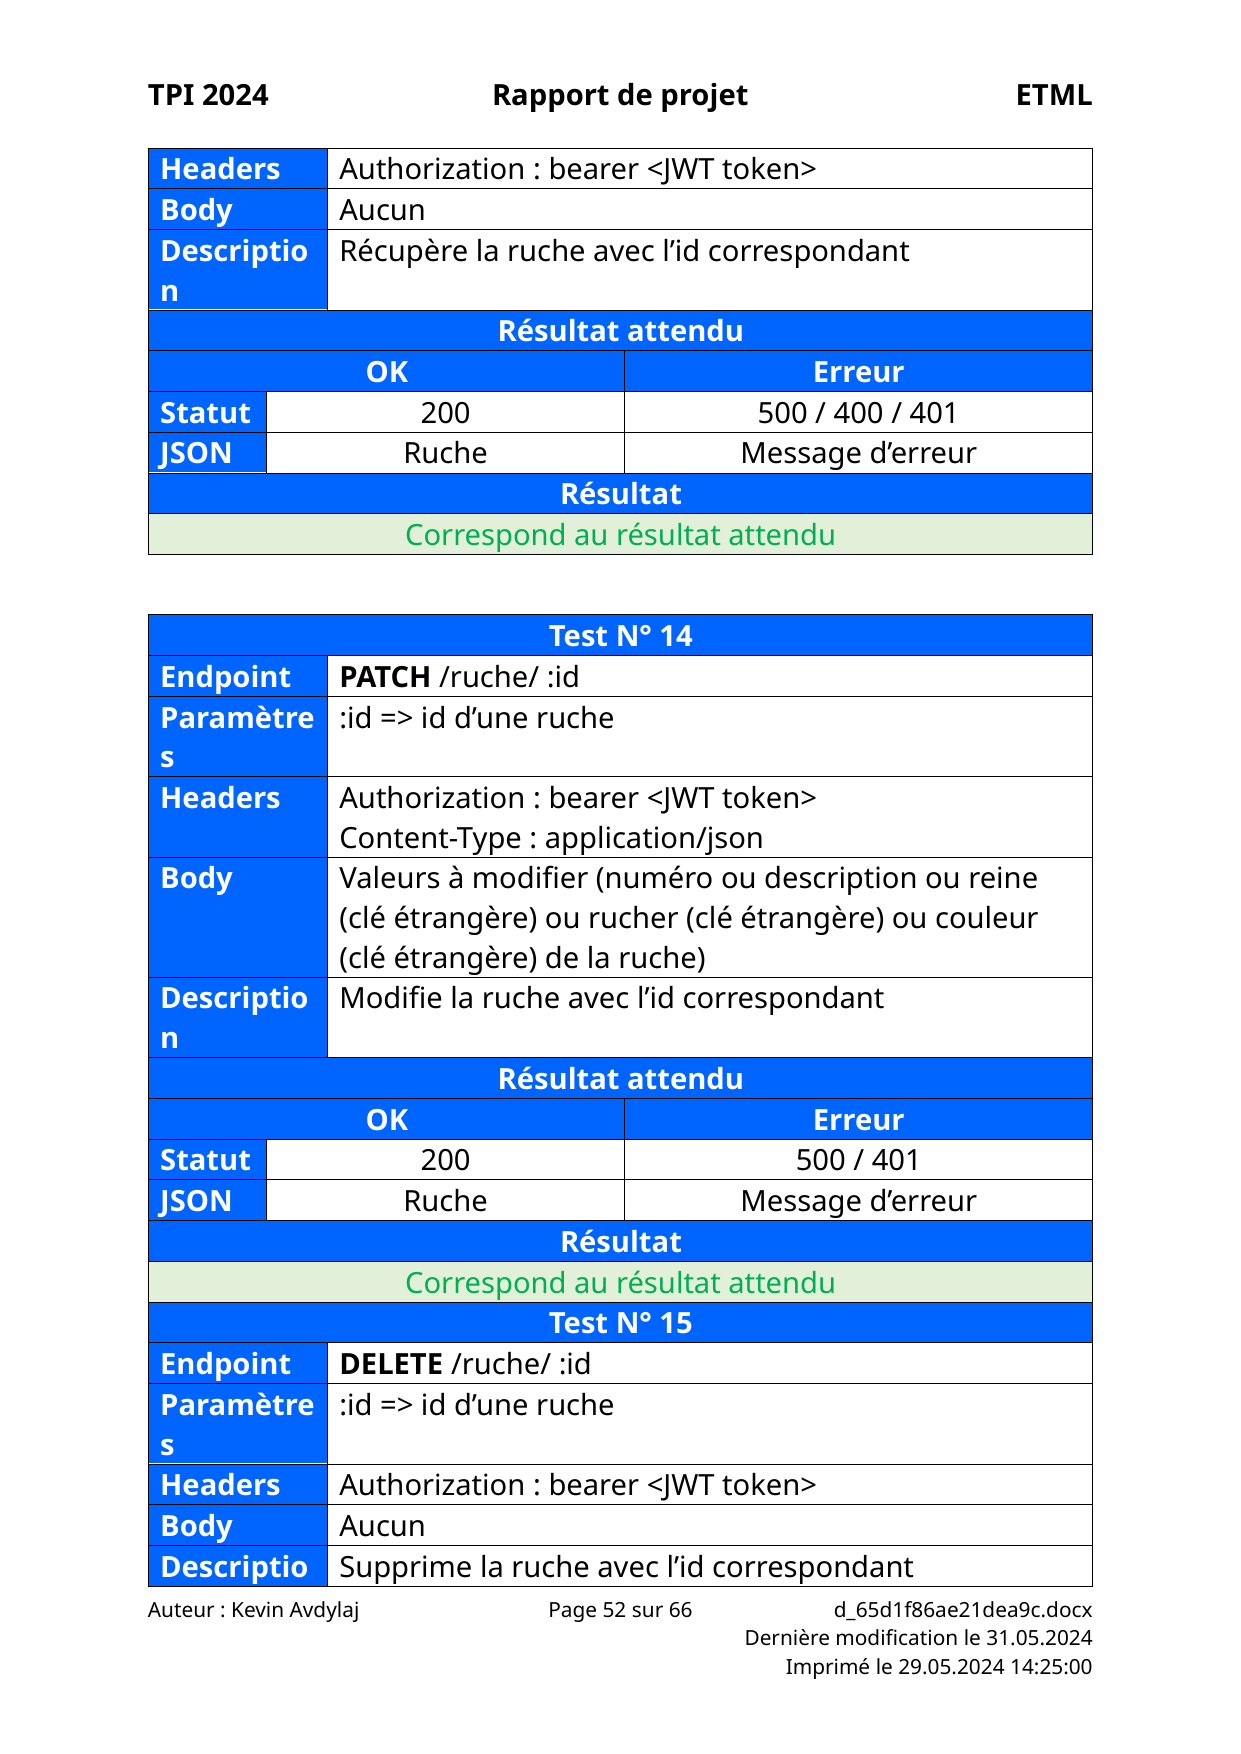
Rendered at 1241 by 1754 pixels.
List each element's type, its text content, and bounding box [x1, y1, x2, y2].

table_cell Erreur [625, 351, 1092, 391]
table_cell Endpoint [149, 1343, 327, 1383]
table_cell 200 [267, 1140, 624, 1179]
table_cell Endpoint [149, 656, 327, 696]
table_cell OK [149, 351, 624, 391]
table_cell JSON [149, 433, 266, 472]
table_cell Body [149, 1505, 327, 1545]
table_cell :id => id d’une ruche [328, 697, 1092, 776]
table_cell DELETE /ruche/ :id [328, 1343, 1092, 1383]
table_cell OK [149, 1099, 624, 1139]
table_cell Statut [149, 392, 266, 432]
table_cell Message d’erreur [625, 433, 1092, 472]
table_cell Erreur [625, 1099, 1092, 1139]
table_header Test N° 14 [149, 615, 1092, 655]
table_cell Correspond au résultat attendu [149, 1262, 1092, 1302]
table_cell Paramètres [149, 1384, 327, 1463]
table_cell Ruche [267, 1180, 624, 1220]
table_cell Aucun [328, 1505, 1092, 1545]
table_cell Authorization : bearer <JWT token> Content-Type : application/json [328, 777, 1092, 857]
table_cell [328, 1546, 1092, 1586]
table_cell Résultat [149, 1221, 1092, 1261]
table_cell Message d’erreur [625, 1180, 1092, 1220]
table_cell Description [149, 230, 327, 309]
table_cell PATCH /ruche/ :id [328, 656, 1092, 696]
table_cell Modifie la ruche avec l’id correspondant [328, 978, 1092, 1057]
table_cell Résultat attendu [149, 311, 1092, 350]
table_cell Correspond au résultat attendu [149, 514, 1092, 554]
table_cell Paramètres [149, 697, 327, 776]
table_cell 500 / 401 [625, 1140, 1092, 1179]
table_cell :id => id d’une ruche [328, 1384, 1092, 1463]
table_cell Valeurs à modifier (numéro ou description ou reine (clé étrangère) ou rucher (clé étrangère) ou couleur (clé étrangère) de la ruche) [328, 858, 1092, 977]
table_cell Authorization : bearer <JWT token> [328, 1465, 1092, 1504]
table_cell Description [149, 1546, 327, 1586]
table_cell Récupère la ruche avec l’id correspondant [328, 230, 1092, 309]
table_cell Headers [149, 777, 327, 857]
table_cell Statut [149, 1140, 266, 1179]
table_cell Ruche [267, 433, 624, 472]
table_cell Résultat [149, 474, 1092, 513]
table_cell Description [149, 978, 327, 1057]
table_cell Test N° 15 [149, 1303, 1092, 1342]
table_cell Body [149, 858, 327, 977]
table_cell 500 / 400 / 401 [625, 392, 1092, 432]
table_cell Headers [149, 149, 327, 188]
table_cell Aucun [328, 189, 1092, 229]
table_cell Headers [149, 1465, 327, 1504]
table_cell JSON [149, 1180, 266, 1220]
table_cell Résultat attendu [149, 1058, 1092, 1098]
table_cell 200 [267, 392, 624, 432]
table_cell Authorization : bearer <JWT token> [328, 149, 1092, 188]
table_cell Body [149, 189, 327, 229]
